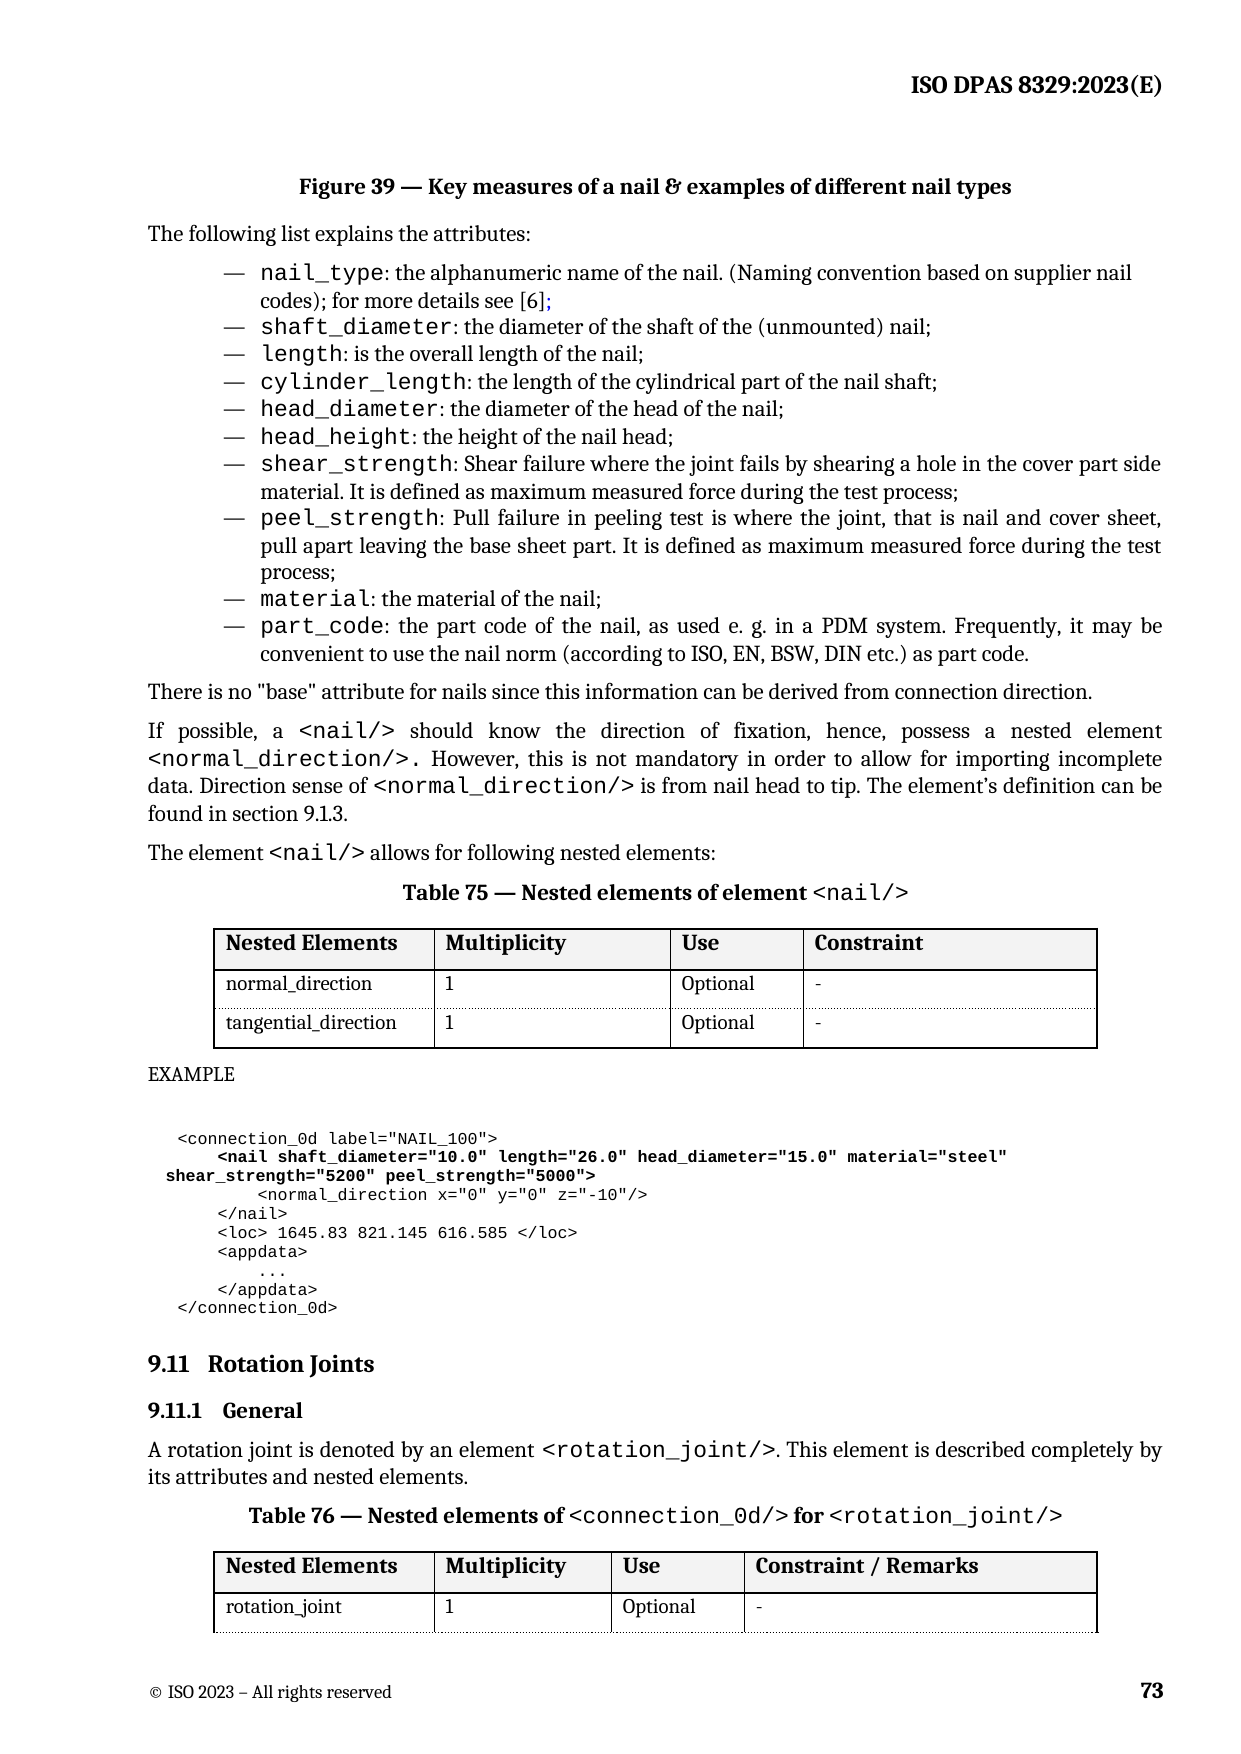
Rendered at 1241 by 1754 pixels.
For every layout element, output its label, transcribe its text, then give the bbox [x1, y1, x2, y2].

list shear_strength: Shear failure where the joint fails by shearing a hole in the cover part side material. It is defined as maximum measured force during the test process; [223, 451, 1163, 505]
list nail_type: the alphanumeric name of the nail. (Naming convention based on supplier nail codes); for more details see ; [223, 260, 1163, 314]
text The following list explains the attributes: [148, 221, 1163, 247]
text If possible, a <nail/> should know the direction of fixation, hence, possess a nested element <normal_direction/>. However, this is not mandatory in order to allow for importing incomplete data. Direction sense of <normal_direction/> is from nail head to tip. The element’s definition can be found in section 9.1.3. [148, 718, 1163, 827]
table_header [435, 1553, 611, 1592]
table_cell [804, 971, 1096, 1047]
text </appdata> [165, 1281, 1146, 1300]
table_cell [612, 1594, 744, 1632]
text Table 75 — Nested elements of element <nail/> [148, 879, 1163, 907]
list material: the material of the nail; [223, 585, 1163, 613]
text Table 76 — Nested elements of <connection_0d/> for <rotation_joint/> [148, 1503, 1163, 1530]
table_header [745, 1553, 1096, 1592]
text <nail shaft_diameter="10.0" length="26.0" head_diameter="15.0" material="steel" shear_strength="5200" peel_strength="5000"> [165, 1149, 1146, 1187]
text <normal_direction x="0" y="0" z="-10"/> [165, 1187, 1146, 1206]
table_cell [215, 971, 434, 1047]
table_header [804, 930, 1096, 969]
text <loc> 1645.83 821.145 616.585 </loc> [165, 1224, 1146, 1243]
text There is no "base" attribute for nails since this information can be derived from connection direction. [148, 679, 1163, 706]
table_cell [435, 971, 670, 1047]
text </connection_0d> [165, 1300, 1146, 1319]
text Figure 39 — Key measures of a nail & examples of different nail types [148, 174, 1163, 200]
list head_height: the height of the nail head; [223, 424, 1163, 451]
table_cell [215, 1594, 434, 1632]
text <appdata> [165, 1243, 1146, 1262]
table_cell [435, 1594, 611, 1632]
list length: is the overall length of the nail; [223, 341, 1163, 369]
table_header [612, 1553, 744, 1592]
text </nail> [165, 1206, 1146, 1224]
list part_code: the part code of the nail, as used e. g. in a PDM system. Frequently, it may be convenient to use the nail norm (according to ISO, EN, BSW, DIN etc.) as part code. [223, 613, 1163, 667]
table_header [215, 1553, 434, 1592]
list peel_strength: Pull failure in peeling test is where the joint, that is nail and cover sheet, pull apart leaving the base sheet part. It is defined as maximum measured force during the test process; [223, 505, 1163, 585]
text A rotation joint is denoted by an element <rotation_joint/>. This element is described completely by its attributes and nested elements. [148, 1436, 1163, 1490]
subtitle General [148, 1397, 1163, 1424]
text The element <nail/> allows for following nested elements: [148, 839, 1163, 867]
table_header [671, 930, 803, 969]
subtitle Rotation Joints [148, 1350, 1163, 1379]
text ... [165, 1262, 1146, 1281]
list head_diameter: the diameter of the head of the nail; [223, 396, 1163, 424]
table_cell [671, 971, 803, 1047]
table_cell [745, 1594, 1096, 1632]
list cylinder_length: the length of the cylindrical part of the nail shaft; [223, 369, 1163, 396]
list shaft_diameter: the diameter of the shaft of the (unmounted) nail; [223, 314, 1163, 341]
text <connection_0d label="NAIL_100"> [165, 1130, 1146, 1149]
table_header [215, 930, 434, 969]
text EXAMPLE [148, 1061, 1163, 1086]
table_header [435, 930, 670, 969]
